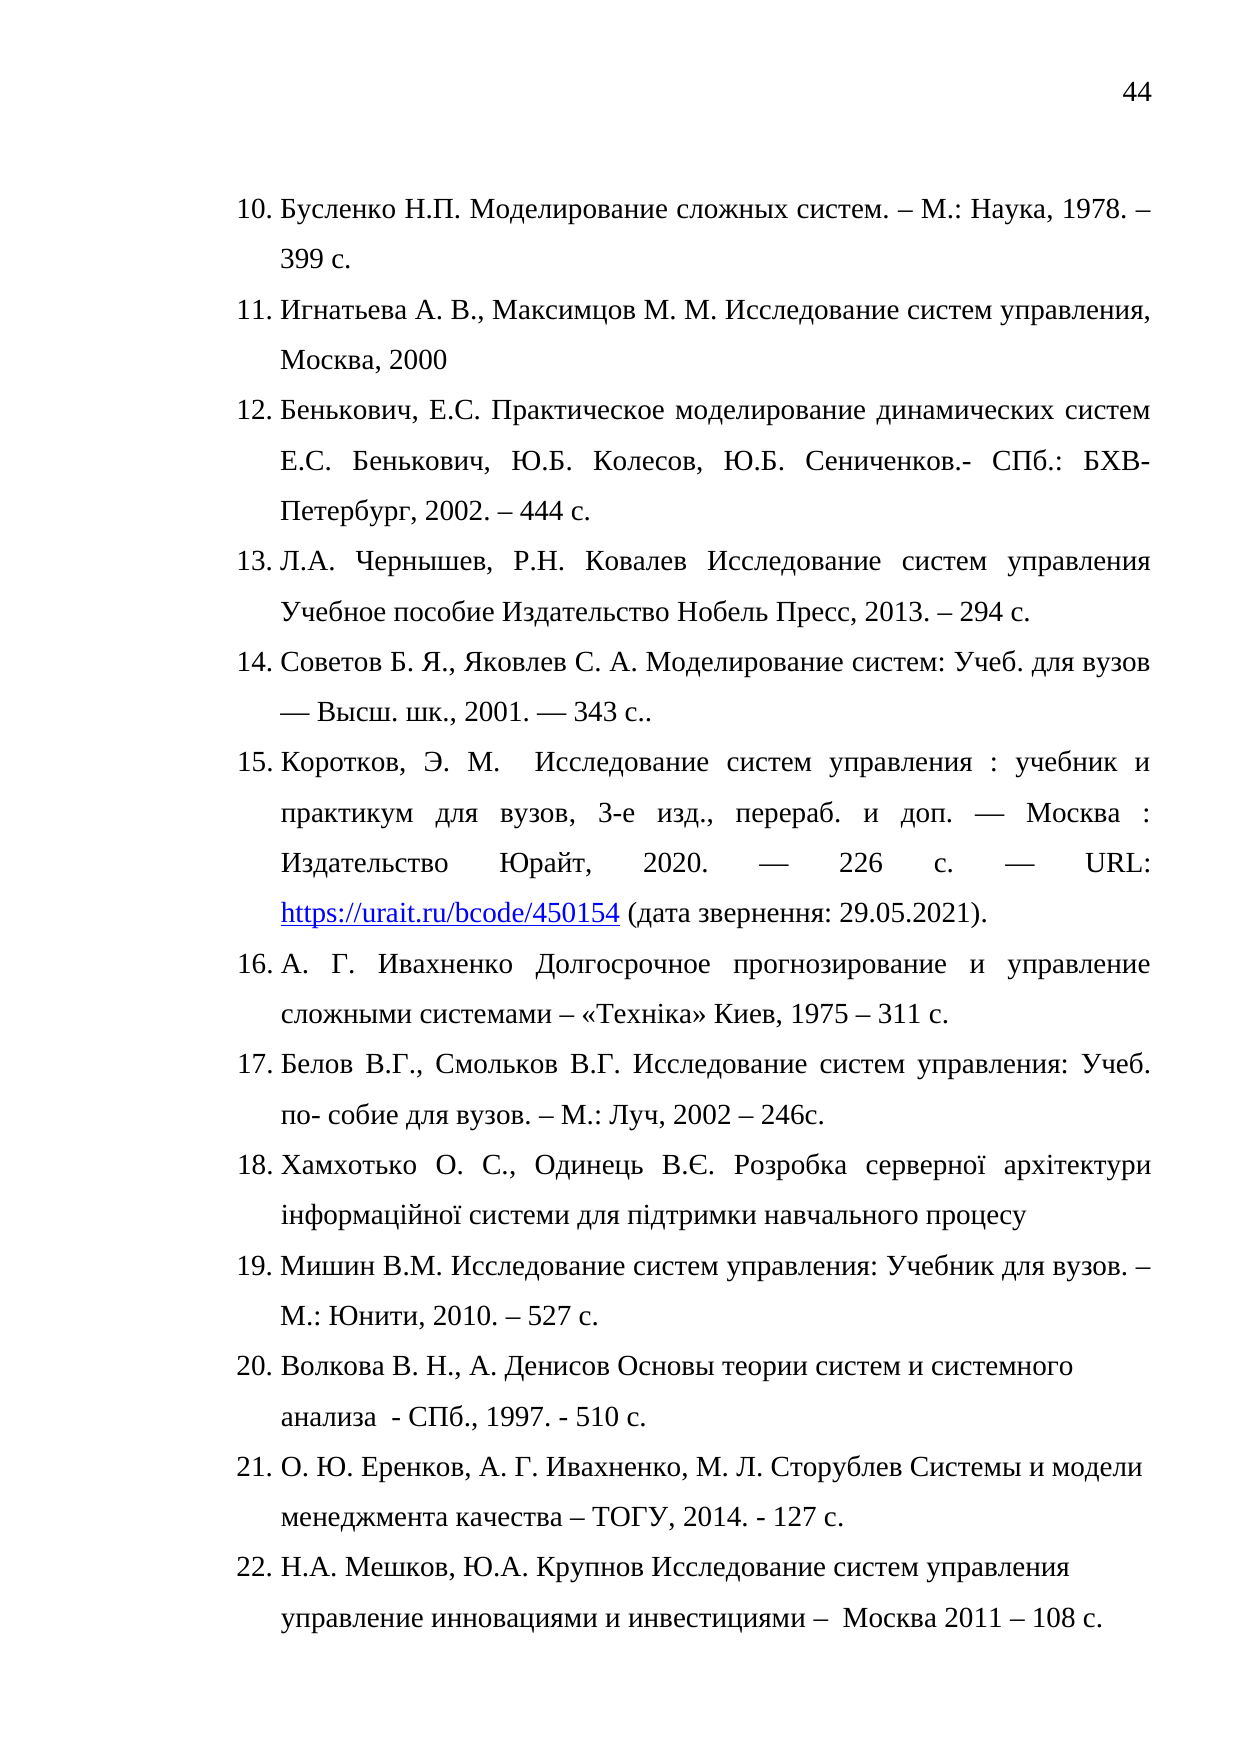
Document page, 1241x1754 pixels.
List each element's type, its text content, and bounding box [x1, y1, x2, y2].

list Бенькович, Е.С. Практическое моделирование динамических систем Е.С. Бенькович, Ю.Б. Колесов, Ю.Б. Сениченков.- СПб.: БХВ-Петербург, 2002. – 444 с. [236, 392, 1152, 527]
list О. Ю. Еренков, А. Г. Ивахненко, М. Л. Сторублев Cистемы и модели менеджмента качества – ТОГУ, 2014. - 127 с. [236, 1449, 1152, 1533]
list Коротков, Э. М. Исследование систем управления : учебник и практикум для вузов, 3-е изд., перераб. и доп. — Москва : Издательство Юрайт, 2020. — 226 с. — URL: https://urait.ru/bcode/450154 (дата звернення: 29.05.2021). [237, 744, 1152, 929]
list Л.А. Чернышев, Р.Н. Ковалев Исследование систем управления Учебное пособие Издательство Нобель Пресс, 2013. – 294 с. [236, 543, 1152, 627]
list Игнатьева А. В., Максимцов М. М. Исследование систем управления, Москва, 2000 [236, 292, 1152, 376]
list Белов В.Г., Смольков В.Г. Исследование систем управления: Учеб. по- собие для вузов. – М.: Луч, 2002 – 246c. [237, 1046, 1152, 1130]
list Бусленко Н.П. Моделирование сложных систем. – М.: Наука, 1978. – 399 с. [236, 191, 1152, 275]
list Волкова В. Н., А. Денисов Основы теории систем и системного анализа - СПб., 1997. - 510 с. [236, 1348, 1152, 1432]
list Мишин В.М. Исследование систем управления: Учебник для вузов. – М.: Юнити, 2010. – 527 с. [236, 1248, 1152, 1332]
list Н.А. Мешков, Ю.А. Крупнов Исследование систем управления управление инновациями и инвестициями – Москва 2011 – 108 с. [236, 1549, 1152, 1633]
list Хамхотько О. С., Одинець В.Є. Розробка серверної архітектури інформаційної системи для підтримки навчального процесу [237, 1147, 1152, 1231]
list Советов Б. Я., Яковлев С. А. Моделирование систем: Учеб. для вузов — Высш. шк., 2001. — 343 с.. [236, 644, 1152, 728]
list А. Г. Ивахненко Долгосрочное прогнозирование и управление сложными системами – «Технiка» Киев, 1975 – 311 c. [237, 946, 1152, 1030]
